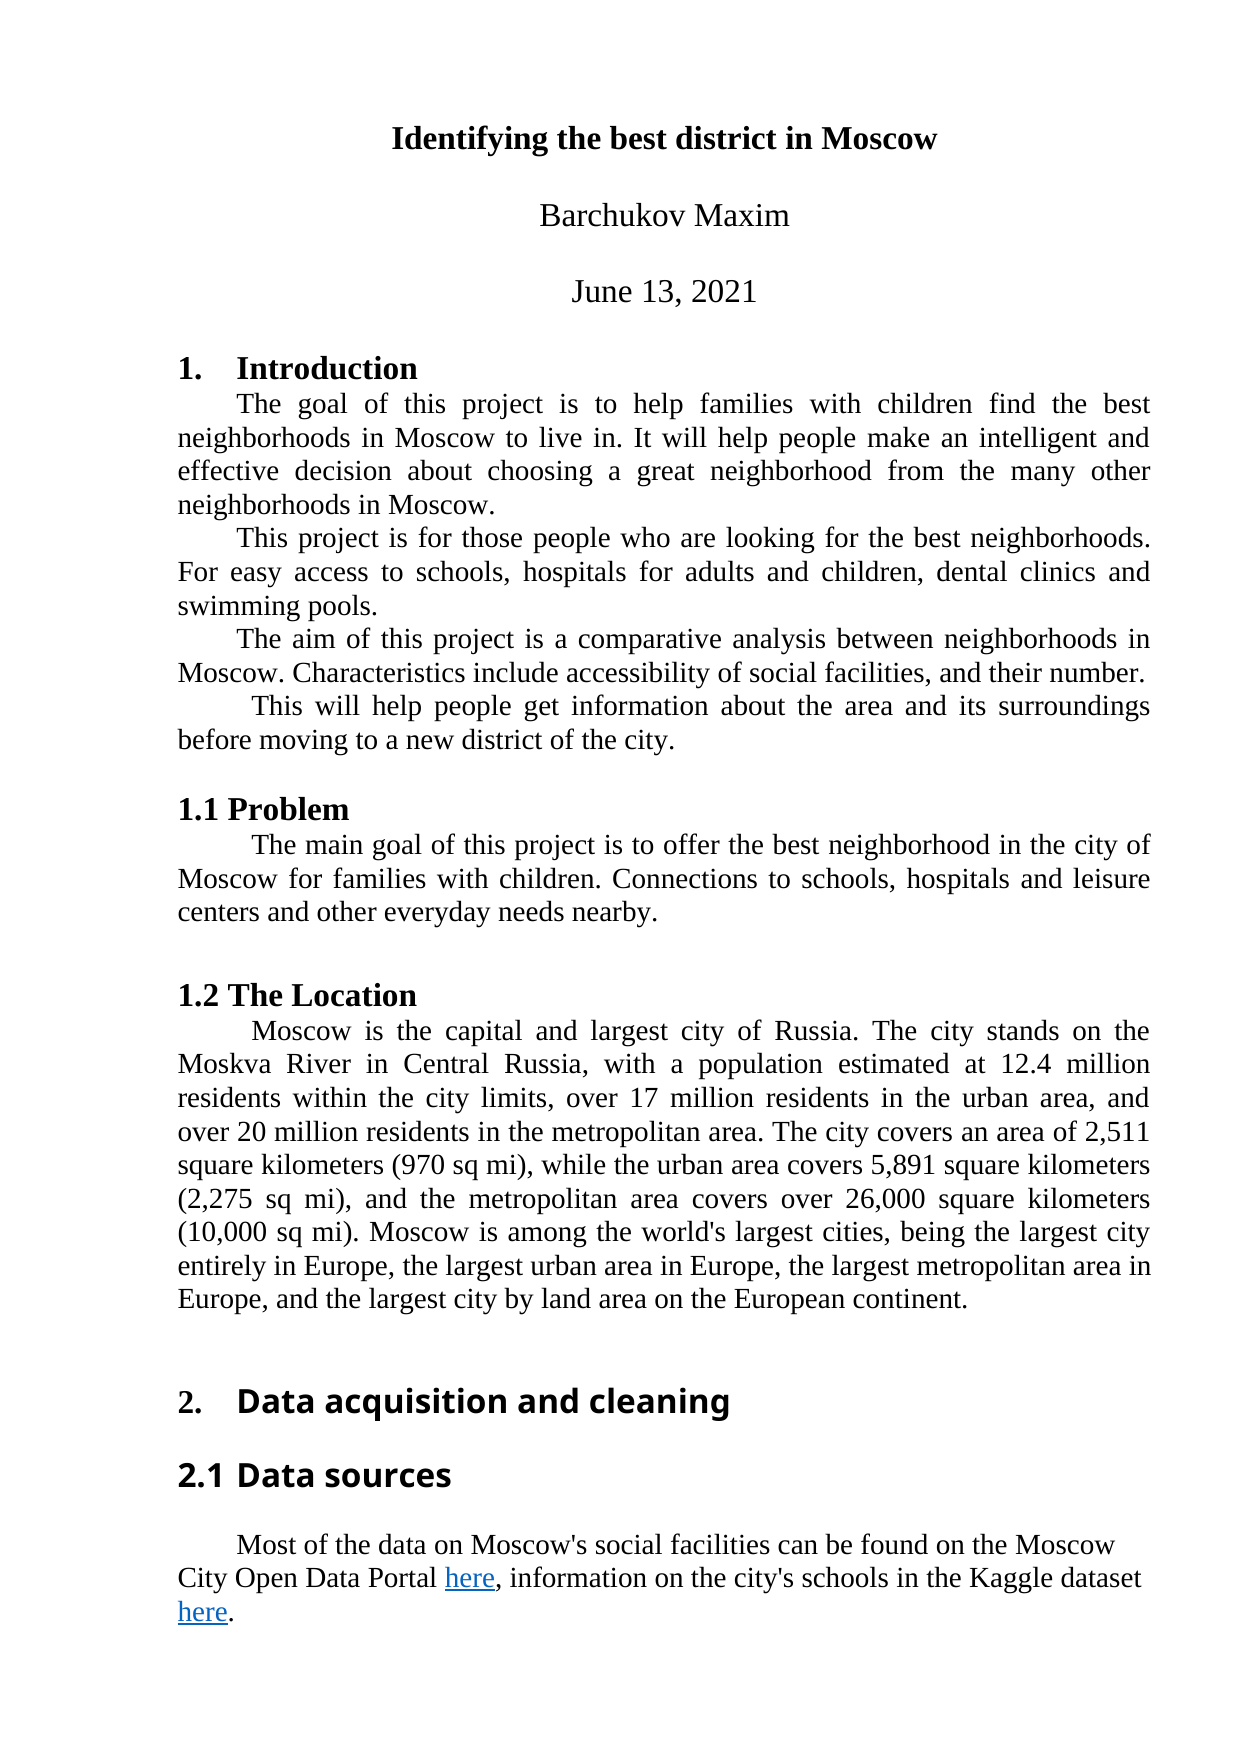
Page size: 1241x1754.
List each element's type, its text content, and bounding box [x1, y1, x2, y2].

text This will help people get information about the area and its surroundings before moving to a new district of the city. [177, 688, 1152, 755]
text Moscow is the capital and largest city of Russia. The city stands on the Moskva River in Central Russia, with a population estimated at 12.4 million residents within the city limits, over 17 million residents in the urban area, and over 20 million residents in the metropolitan area. The city covers an area of 2,511 square kilometers (970 sq mi), while the urban area covers 5,891 square kilometers (2,275 sq mi), and the metropolitan area covers over 26,000 square kilometers (10,000 sq mi). Moscow is among the world's largest cities, being the largest city entirely in Europe, the largest urban area in Europe, the largest metropolitan area in Europe, and the largest city by land area on the European continent. [177, 1013, 1152, 1315]
list Introduction [177, 348, 1152, 386]
text 1.1 Problem [177, 789, 1152, 827]
text Barchukov Maxim [177, 195, 1152, 233]
text Most of the data on Moscow's social facilities can be found on the Moscow City Open Data Portal here, information on the city's schools in the Kaggle dataset here. [177, 1527, 1152, 1627]
text The main goal of this project is to offer the best neighborhood in the city of Moscow for families with children. Connections to schools, hospitals and leisure centers and other everyday needs nearby. [177, 827, 1152, 928]
text The aim of this project is a comparative analysis between neighborhoods in Moscow. Characteristics include accessibility of social facilities, and their number. [177, 621, 1152, 688]
list Data acquisition and cleaning [177, 1378, 1152, 1423]
text The goal of this project is to help families with children find the best neighborhoods in Moscow to live in. It will help people make an intelligent and effective decision about choosing a great neighborhood from the many other neighborhoods in Moscow. [177, 386, 1152, 521]
list Data sources [177, 1452, 1152, 1498]
text Identifying the best district in Moscow [177, 118, 1152, 156]
text June 13, 2021 [177, 271, 1152, 310]
text 1.2 The Location [177, 975, 1152, 1013]
text This project is for those people who are looking for the best neighborhoods. For easy access to schools, hospitals for adults and children, dental clinics and swimming pools. [177, 521, 1152, 621]
